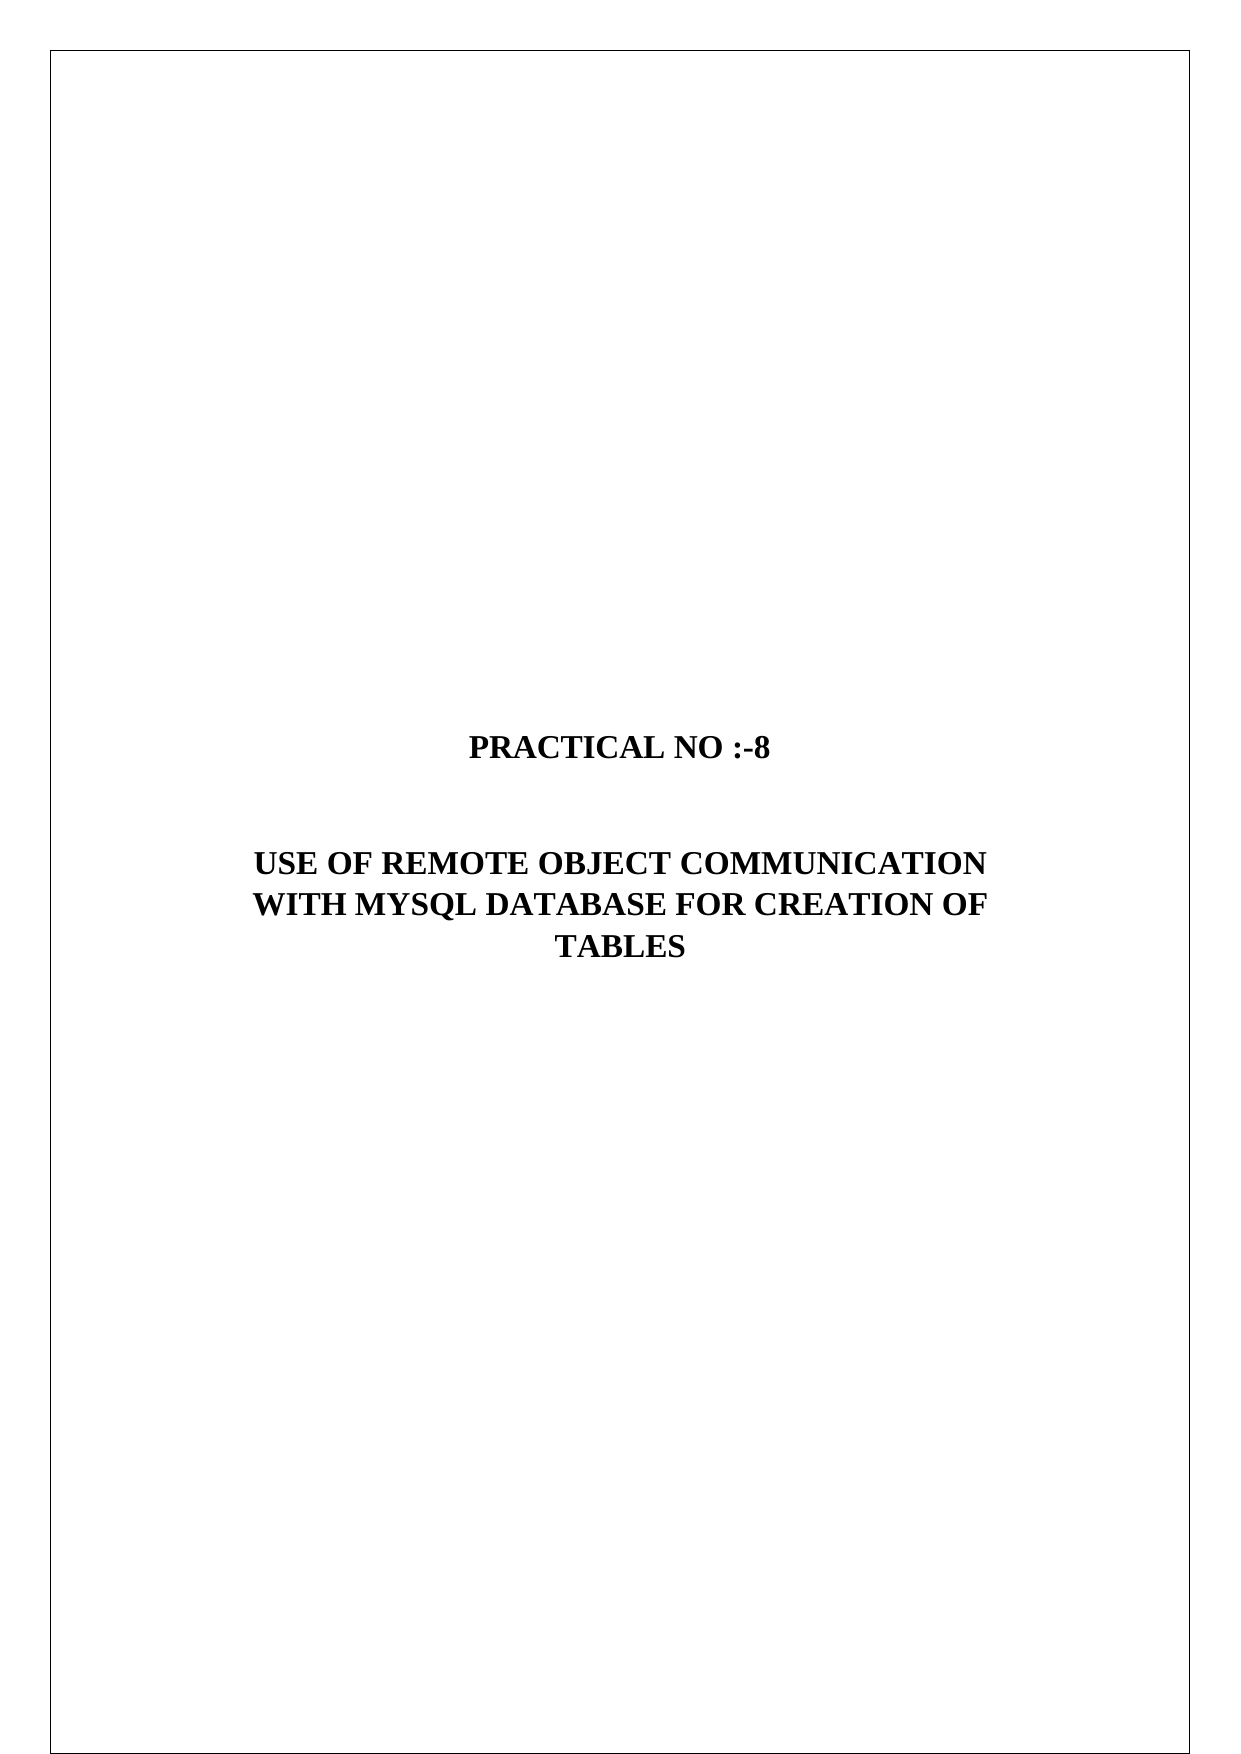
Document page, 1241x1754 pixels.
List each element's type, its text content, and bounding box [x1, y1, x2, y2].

text USE OF REMOTE OBJECT COMMUNICATION WITH MYSQL DATABASE FOR CREATION OF TABLES [204, 843, 1036, 964]
text PRACTICAL NO :-8 [177, 727, 1063, 766]
